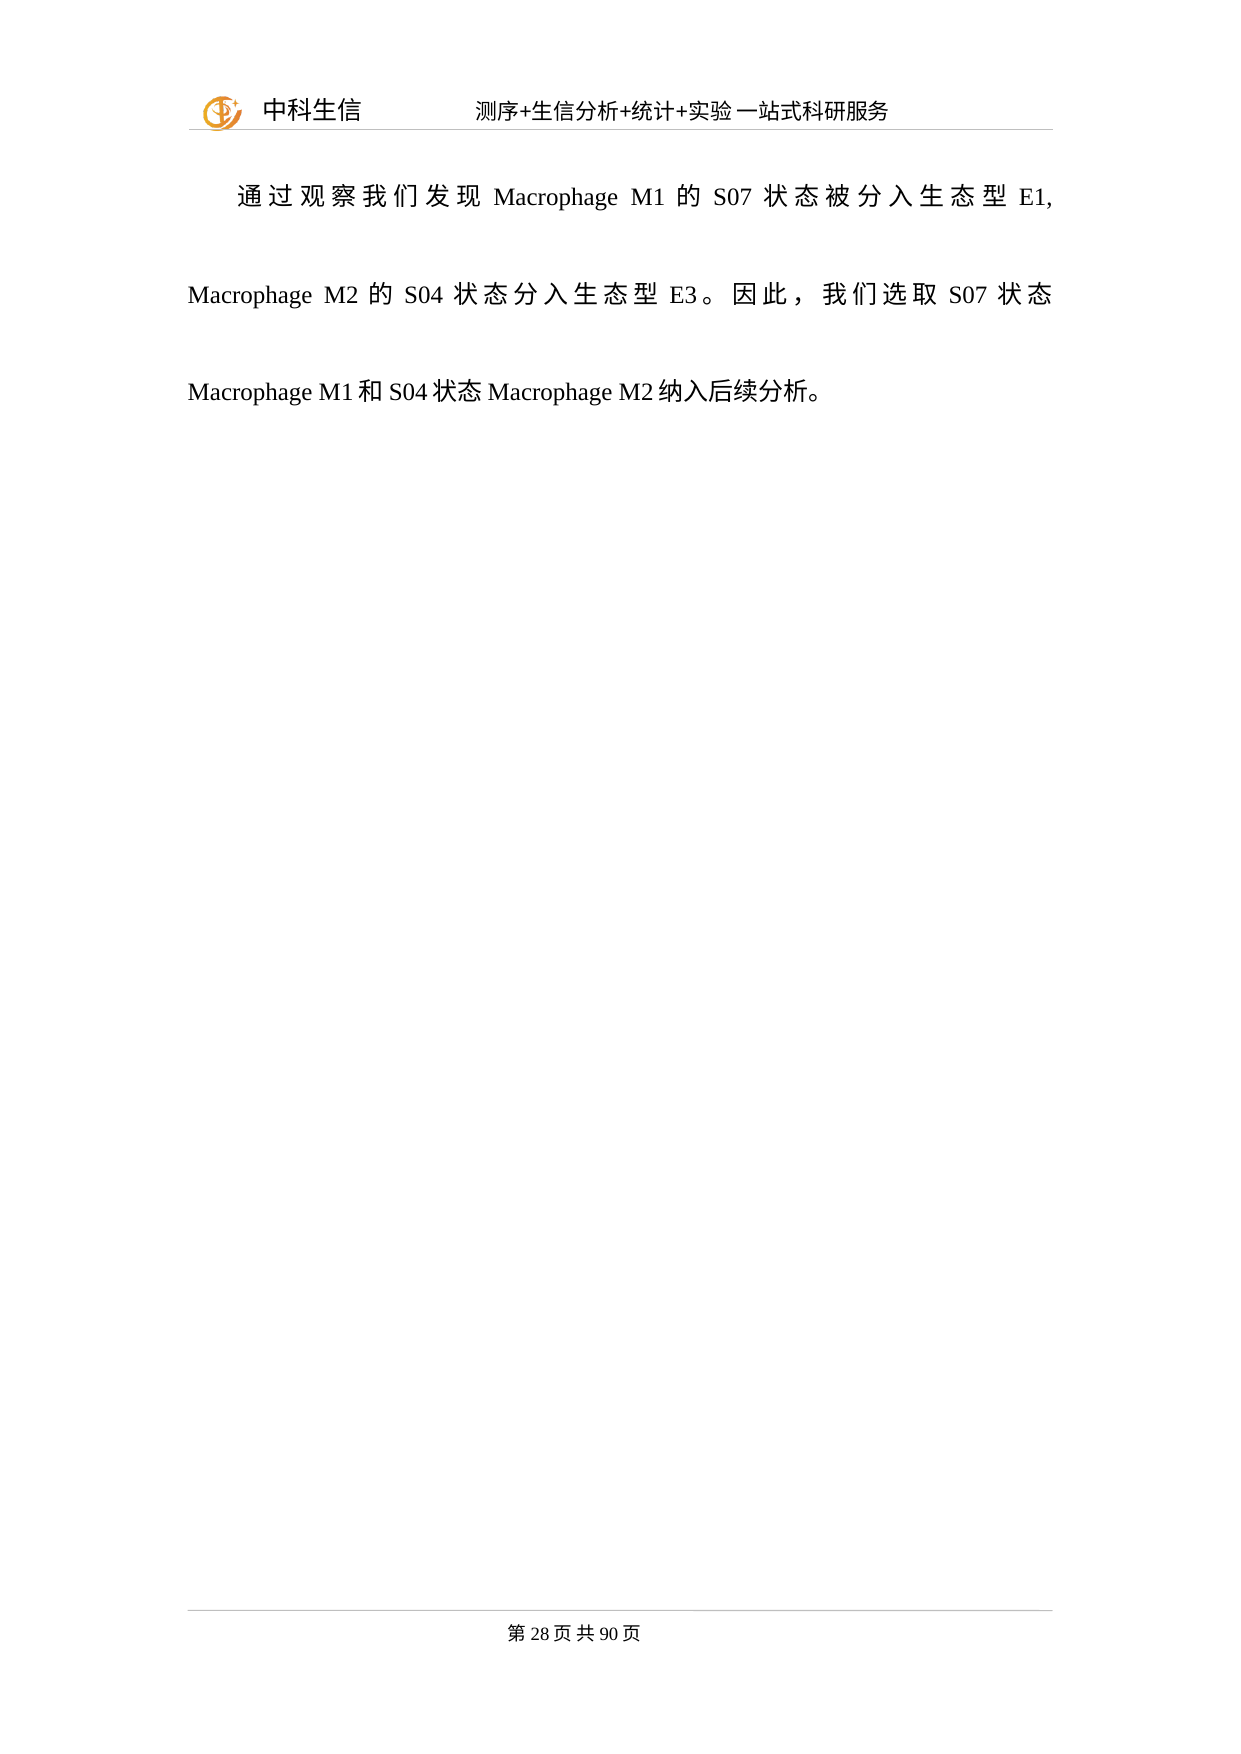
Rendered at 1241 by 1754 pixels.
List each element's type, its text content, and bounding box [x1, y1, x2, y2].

text 通过观察我们发现Macrophage M1的S07状态被分入生态型E1, Macrophage M2的S04状态分入生态型E3。因此，我们选取S07状态Macrophage M1和S04状态Macrophage M2纳入后续分析。 [187, 162, 1053, 422]
picture [201, 94, 244, 129]
